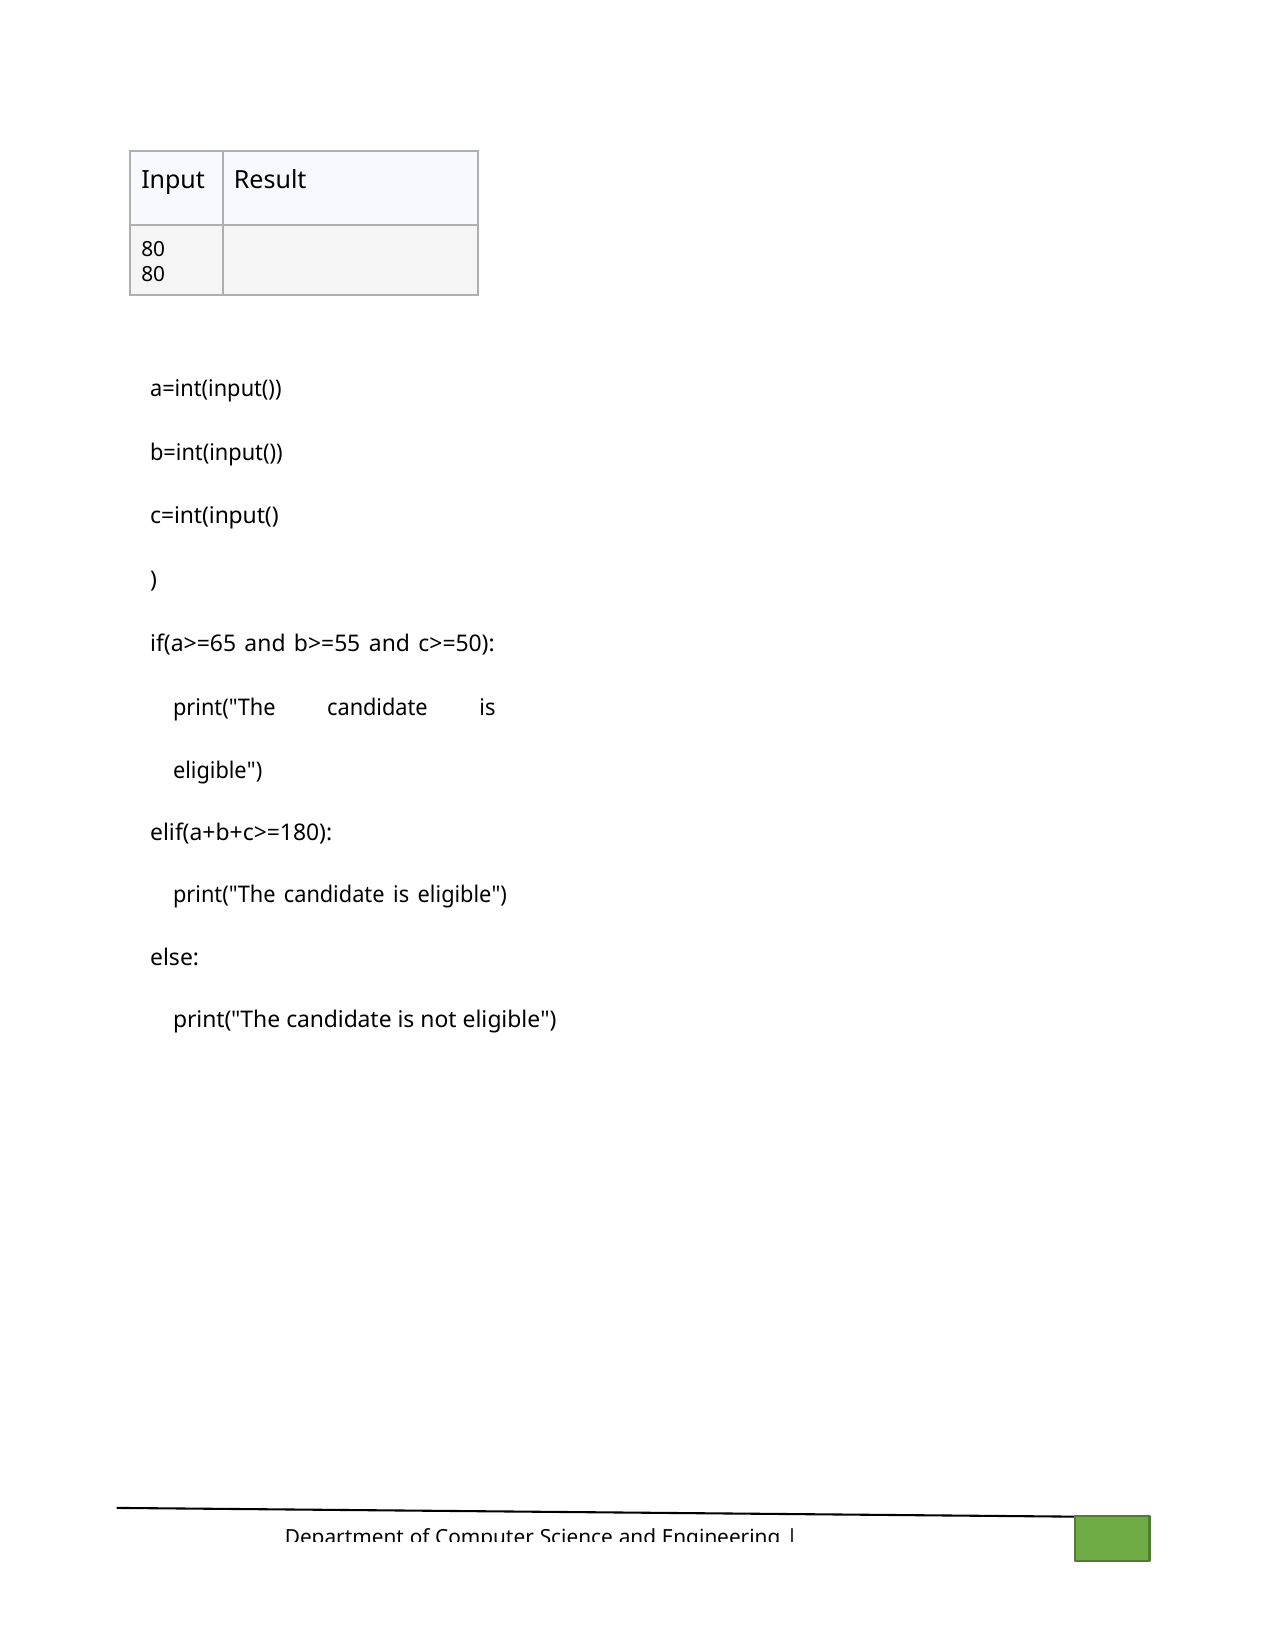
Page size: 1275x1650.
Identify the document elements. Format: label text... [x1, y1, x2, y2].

table_header Result [224, 152, 477, 224]
text print("The candidate is not eligible") [173, 1005, 1162, 1032]
table_cell 80 80 [131, 226, 222, 294]
text a=int(input()) b=int(input()) c=int(input()) [150, 372, 284, 594]
text elif(a+b+c>=180): [150, 818, 1162, 846]
text print("The candidate is eligible") else: [150, 878, 513, 973]
table_header Input [131, 152, 222, 224]
table_cell [224, 226, 477, 294]
text if(a>=65 and b>=55 and c>=50): print("The candidate is eligible") [150, 627, 495, 786]
